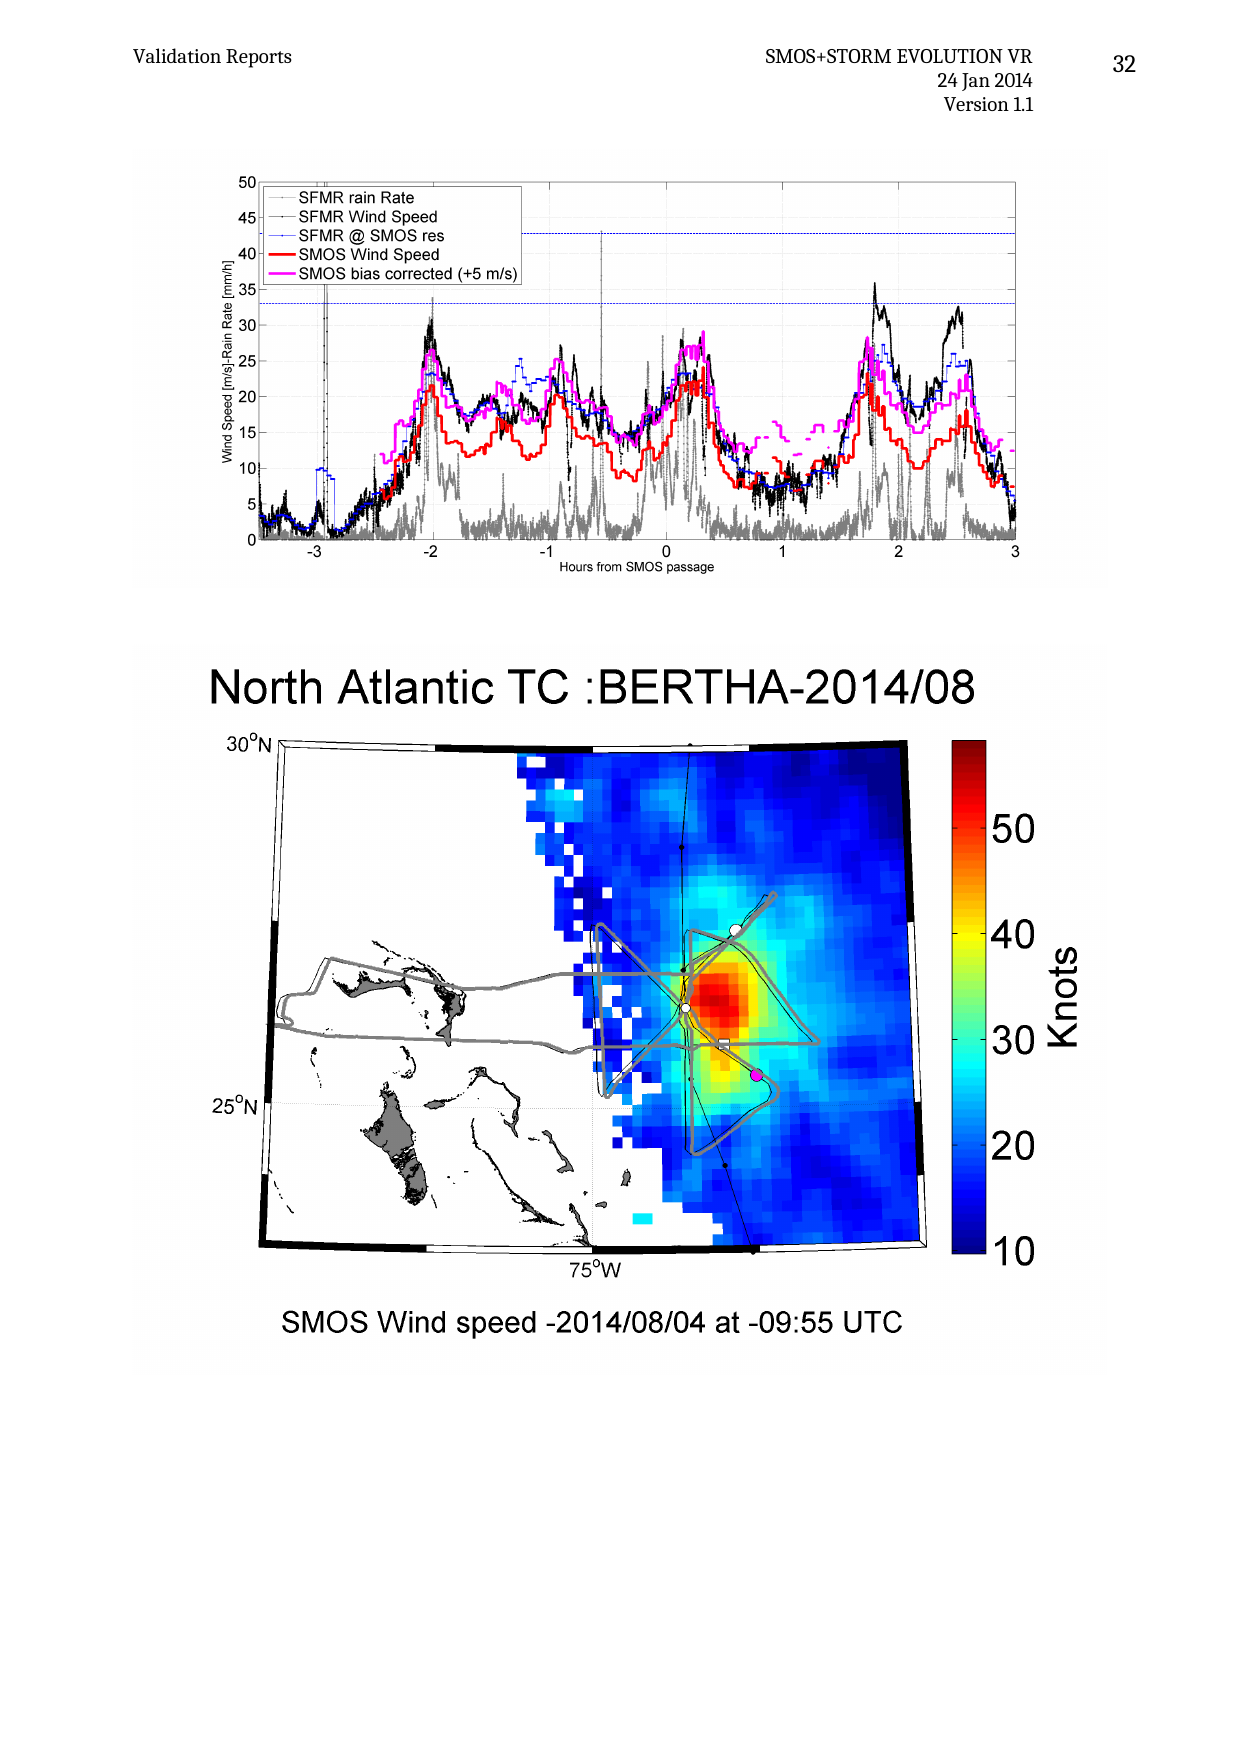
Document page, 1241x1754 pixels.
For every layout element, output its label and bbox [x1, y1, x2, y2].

picture [132, 644, 1107, 1375]
picture [132, 149, 1108, 588]
